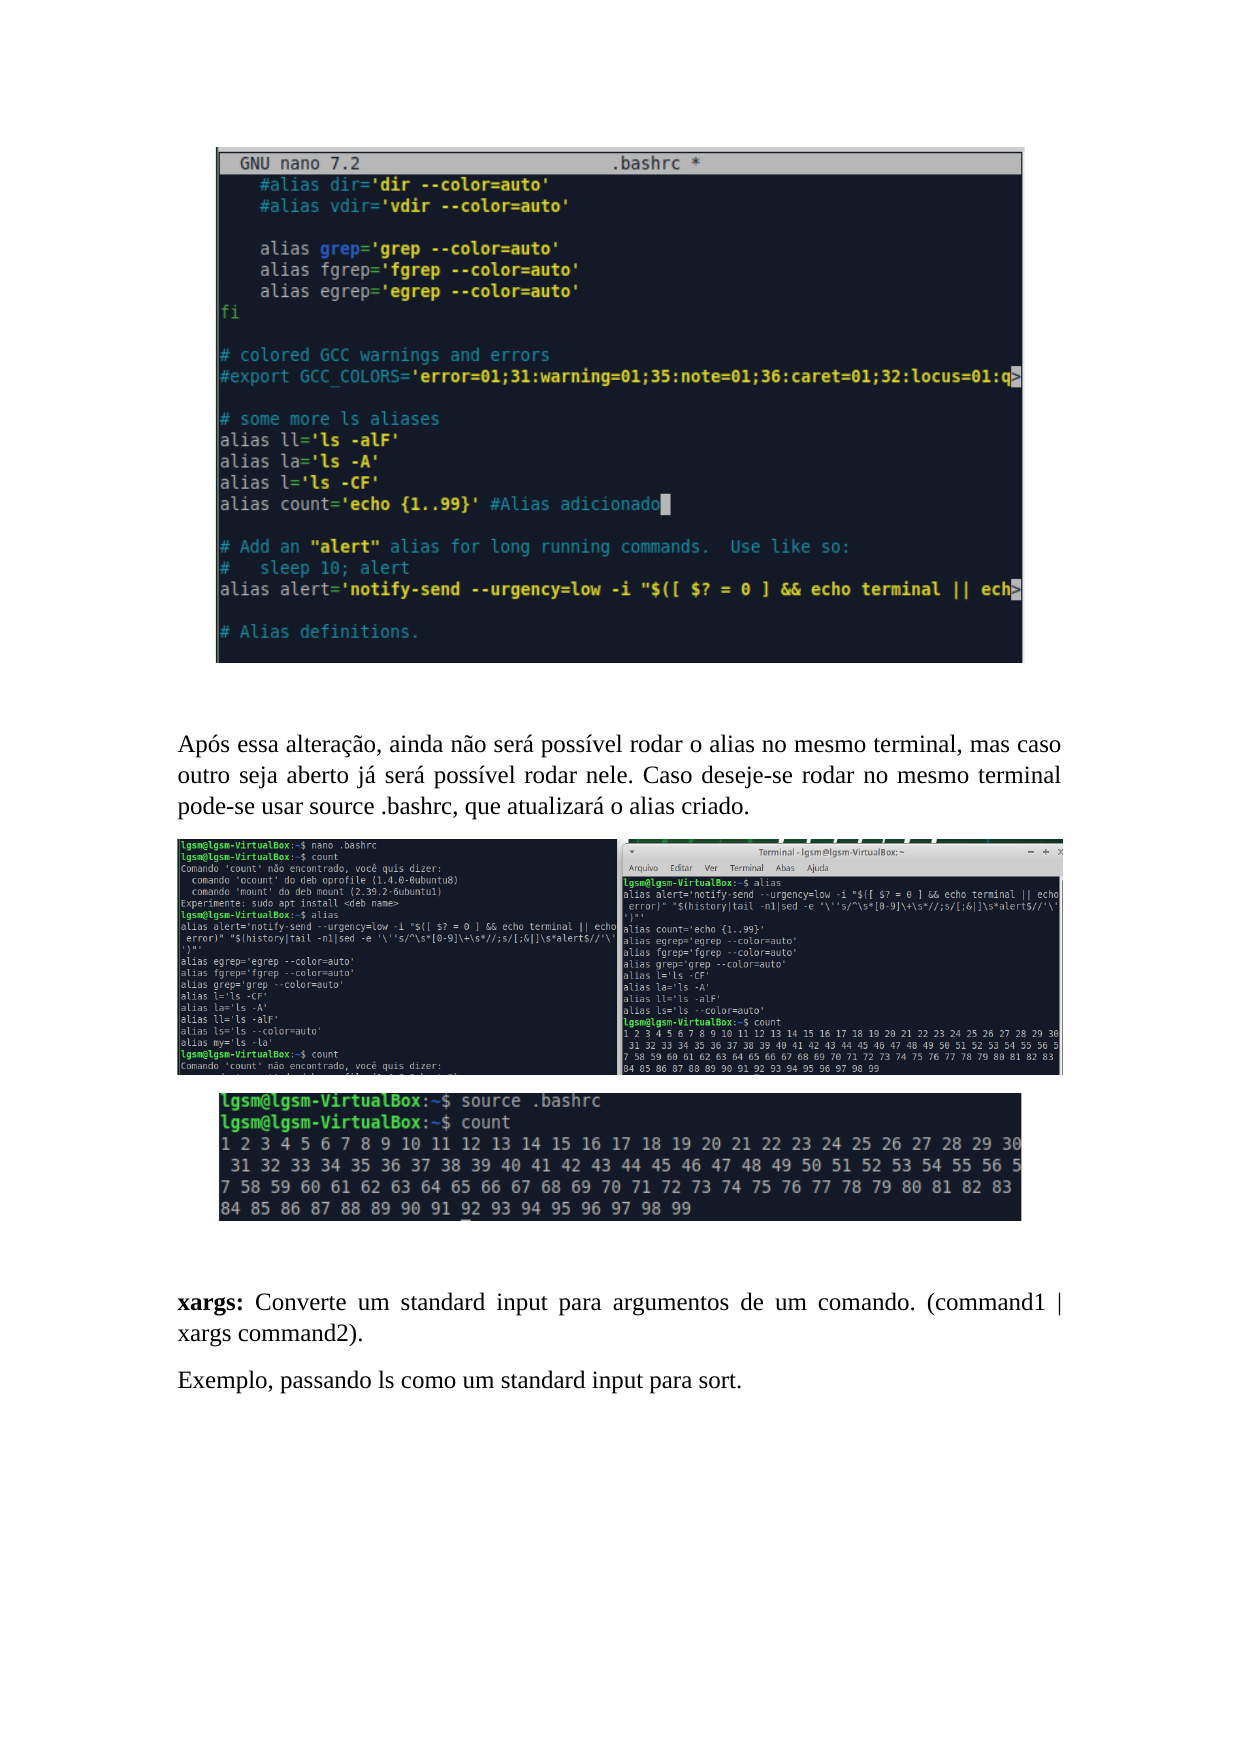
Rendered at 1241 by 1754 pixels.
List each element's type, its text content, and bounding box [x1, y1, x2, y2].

picture [177, 839, 1063, 1075]
text xargs: Converte um standard input para argumentos de um comando. (command1 | xargs command2). [177, 1287, 1063, 1347]
picture [215, 147, 1025, 663]
picture [218, 1093, 1022, 1221]
text Exemplo, passando ls como um standard input para sort. [177, 1366, 1063, 1394]
text Após essa alteração, ainda não será possível rodar o alias no mesmo terminal, mas caso outro seja aberto já será possível rodar nele. Caso deseje-se rodar no mesmo terminal pode-se usar source .bashrc, que atualizará o alias criado. [177, 729, 1063, 820]
